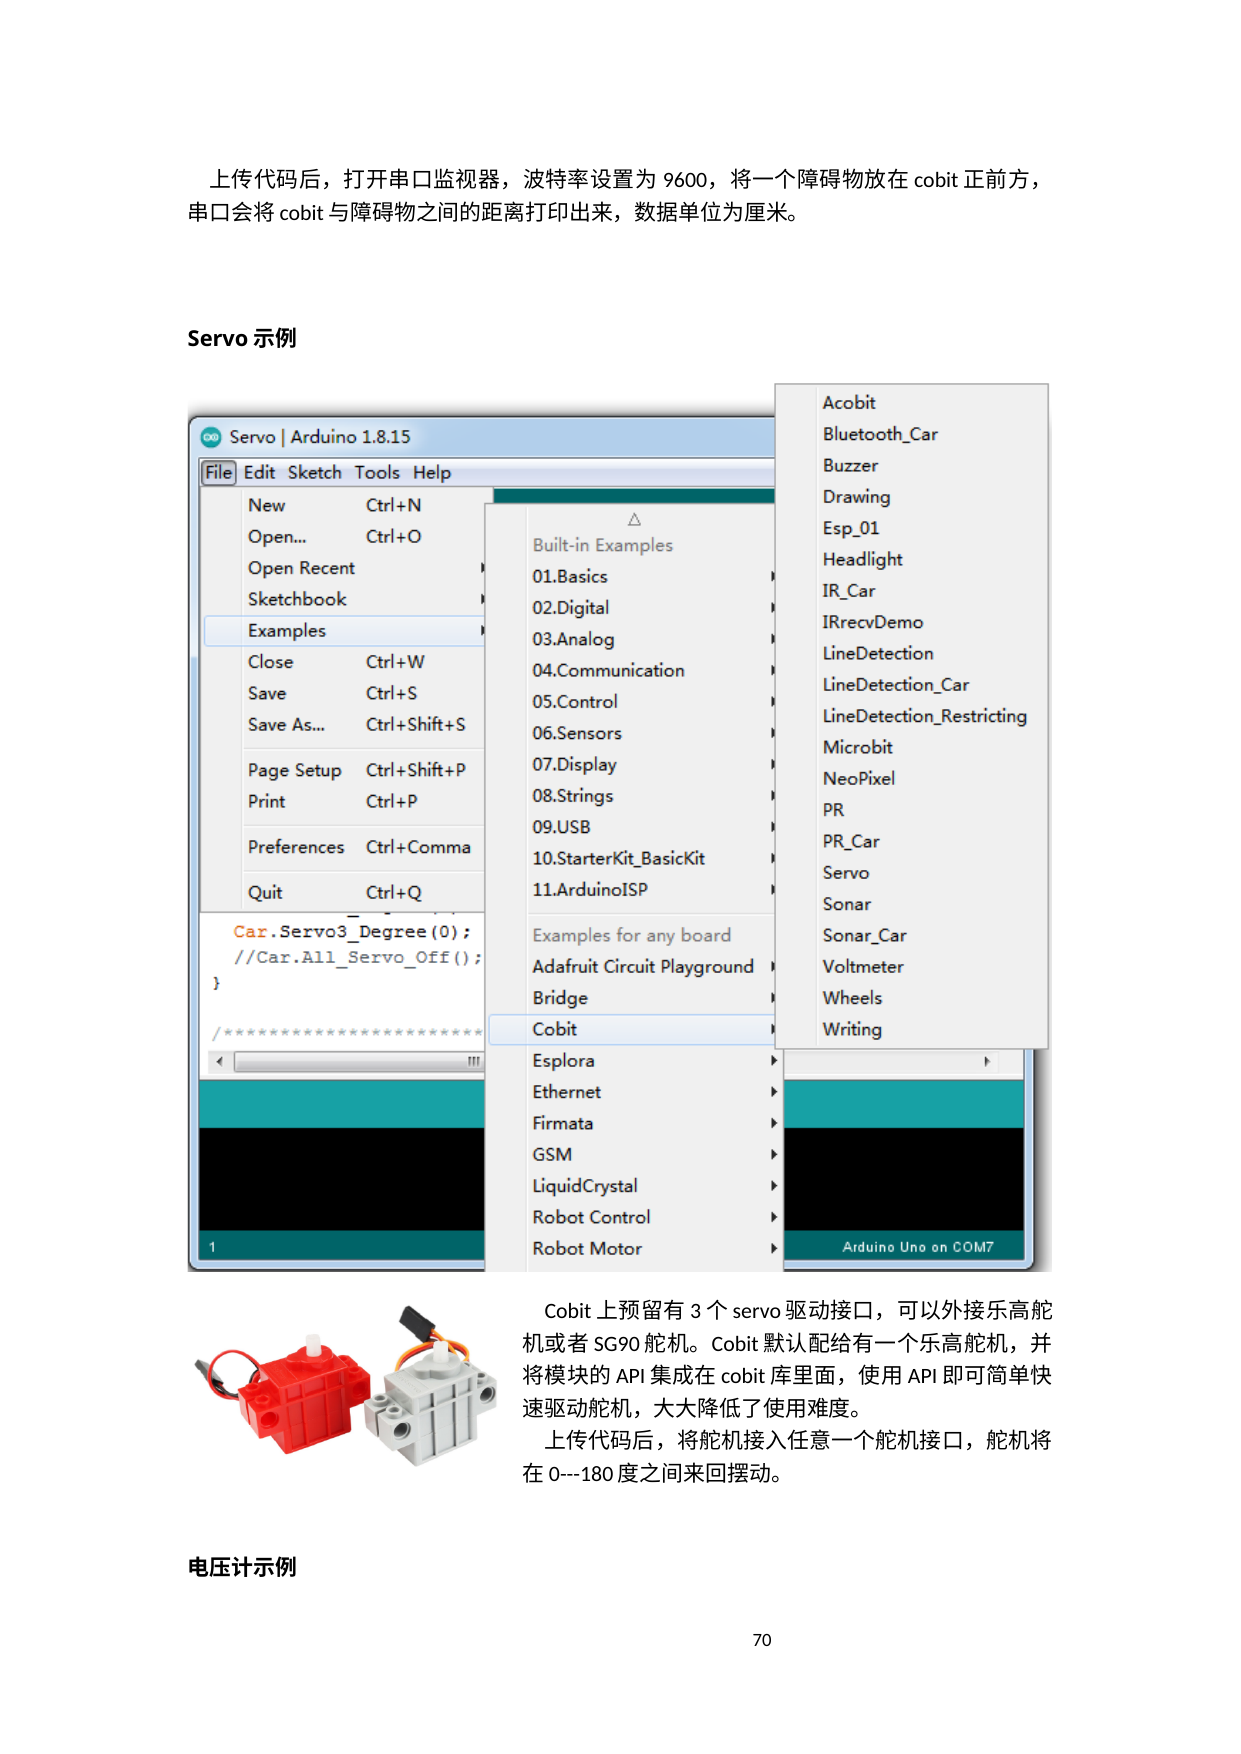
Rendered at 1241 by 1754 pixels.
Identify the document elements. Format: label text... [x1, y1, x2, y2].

text 上传代码后，将舵机接入任意一个舵机接口，舵机将在0---180度之间来回摆动。 [187, 1423, 1053, 1488]
picture [190, 1302, 504, 1469]
subtitle 电压计示例 [187, 1549, 1053, 1582]
text Cobit上预留有3个servo驱动接口，可以外接乐高舵机或者SG90舵机。Cobit默认配给有一个乐高舵机，并将模块的API集成在cobit库里面，使用API即可简单快速驱动舵机，大大降低了使用难度。 [187, 1293, 1053, 1423]
subtitle Servo示例 [187, 321, 1053, 354]
text 上传代码后，打开串口监视器，波特率设置为9600，将一个障碍物放在cobit正前方，串口会将cobit与障碍物之间的距离打印出来，数据单位为厘米。 [187, 162, 1053, 227]
picture [187, 382, 1052, 1272]
